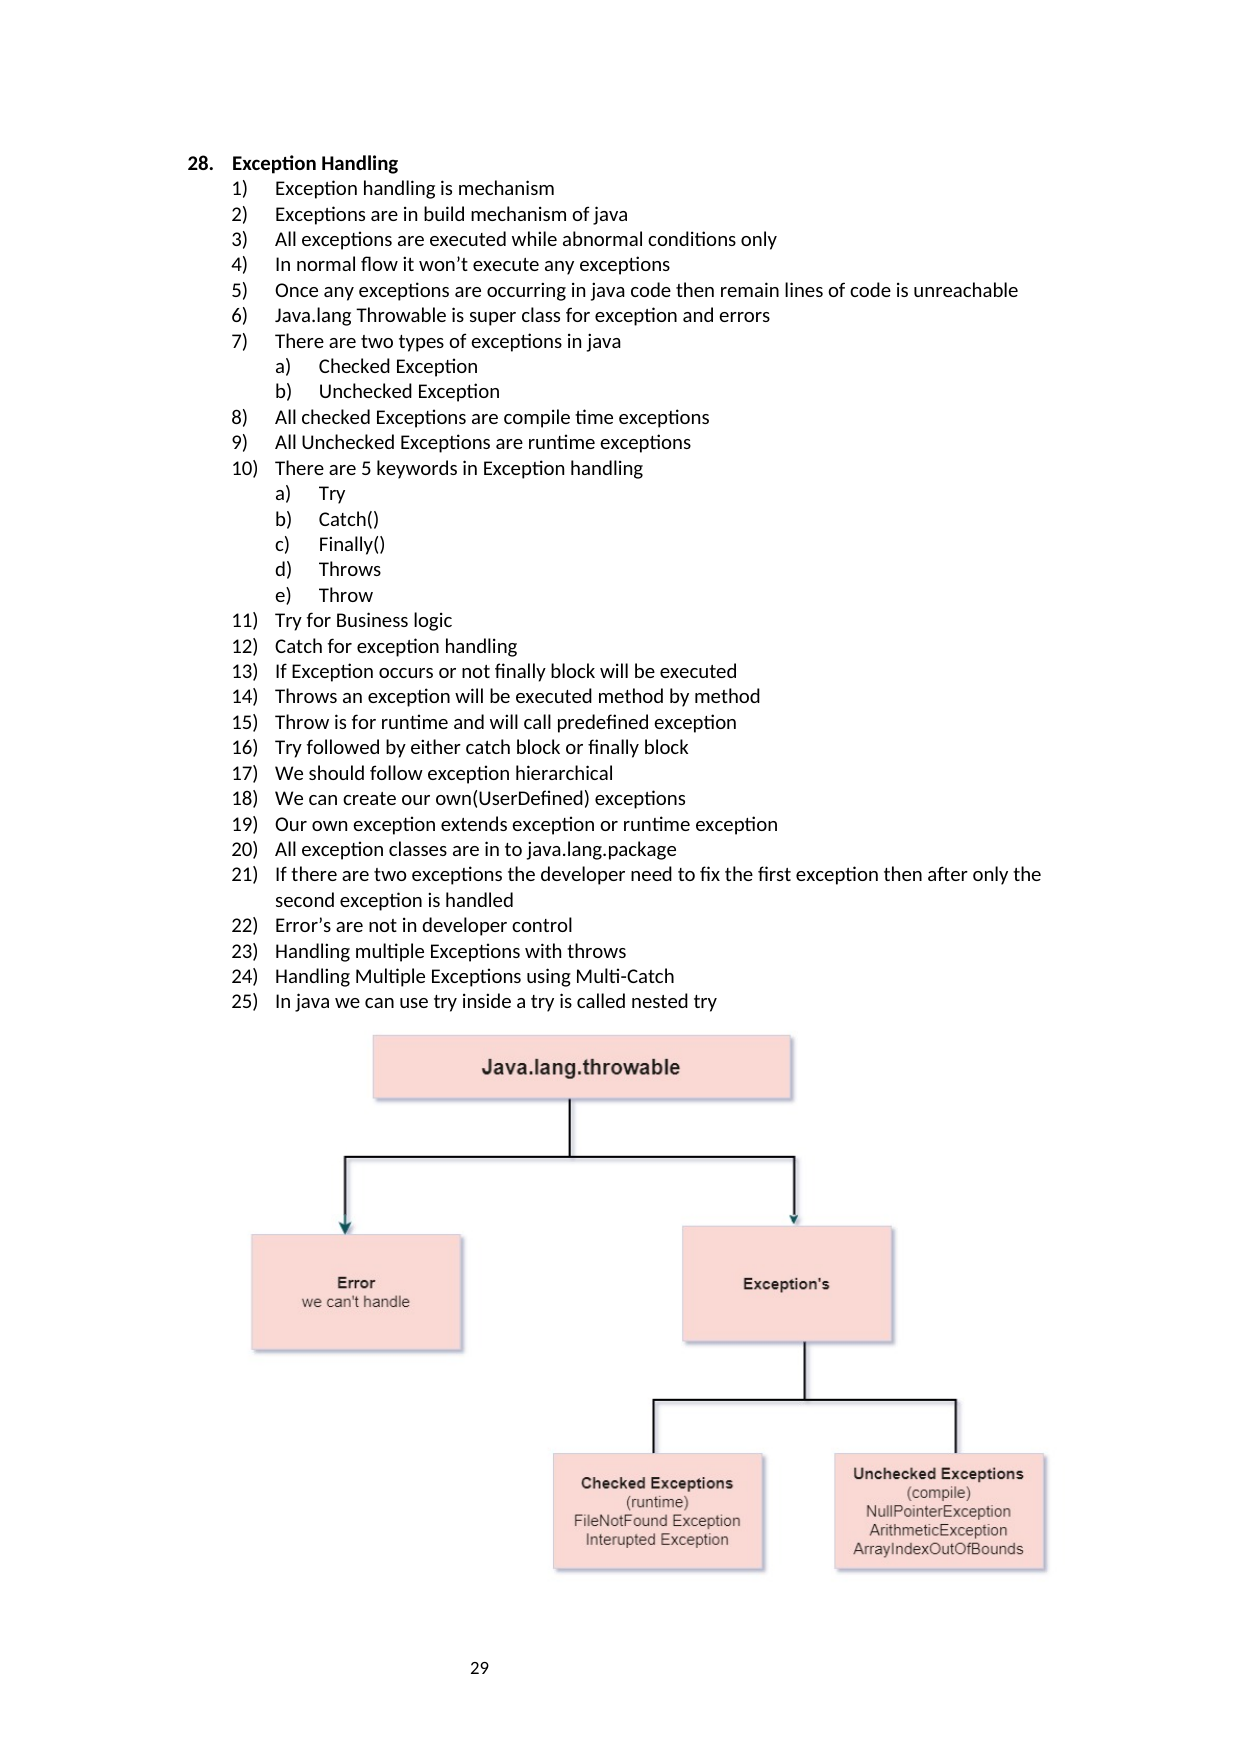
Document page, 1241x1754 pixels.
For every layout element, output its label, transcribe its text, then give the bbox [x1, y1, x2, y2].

list Error’s are not in developer control [231, 912, 1053, 938]
list Try for Business logic [231, 607, 1053, 633]
list Exception Handling [187, 150, 1053, 175]
list Unchecked Exception [275, 379, 1053, 404]
list Our own exception extends exception or runtime exception [231, 811, 1053, 836]
list All checked Exceptions are compile time exceptions [231, 404, 1053, 429]
list In normal flow it won’t execute any exceptions [231, 252, 1053, 277]
list Try [275, 480, 1053, 506]
list There are 5 keywords in Exception handling [231, 455, 1053, 480]
picture [231, 1014, 1072, 1597]
list Throws an exception will be executed method by method [231, 684, 1053, 709]
list Finally() [275, 531, 1053, 557]
list Once any exceptions are occurring in java code then remain lines of code is unreachable [231, 277, 1053, 302]
list Throw [275, 582, 1053, 607]
list Exception handling is mechanism [231, 175, 1053, 201]
list If Exception occurs or not finally block will be executed [231, 658, 1053, 684]
list We can create our own(UserDefined) exceptions [231, 785, 1053, 811]
list There are two types of exceptions in java [231, 328, 1053, 353]
list Throws [275, 557, 1053, 582]
list Checked Exception [275, 353, 1053, 379]
list Catch() [275, 506, 1053, 531]
list If there are two exceptions the developer need to fix the first exception then after only the second exception is handled [231, 862, 1053, 912]
list Catch for exception handling [231, 633, 1053, 658]
list Handling Multiple Exceptions using Multi-Catch [231, 963, 1053, 989]
list We should follow exception hierarchical [231, 760, 1053, 785]
list Java.lang Throwable is super class for exception and errors [231, 302, 1053, 328]
list Handling multiple Exceptions with throws [231, 938, 1053, 963]
list Throw is for runtime and will call predefined exception [231, 709, 1053, 734]
list Try followed by either catch block or finally block [231, 734, 1053, 760]
list All exceptions are executed while abnormal conditions only [231, 226, 1053, 252]
list In java we can use try inside a try is called nested try [231, 989, 1053, 1014]
list Exceptions are in build mechanism of java [231, 201, 1053, 226]
list All Unchecked Exceptions are runtime exceptions [231, 429, 1053, 455]
list All exception classes are in to java.lang.package [231, 836, 1053, 862]
